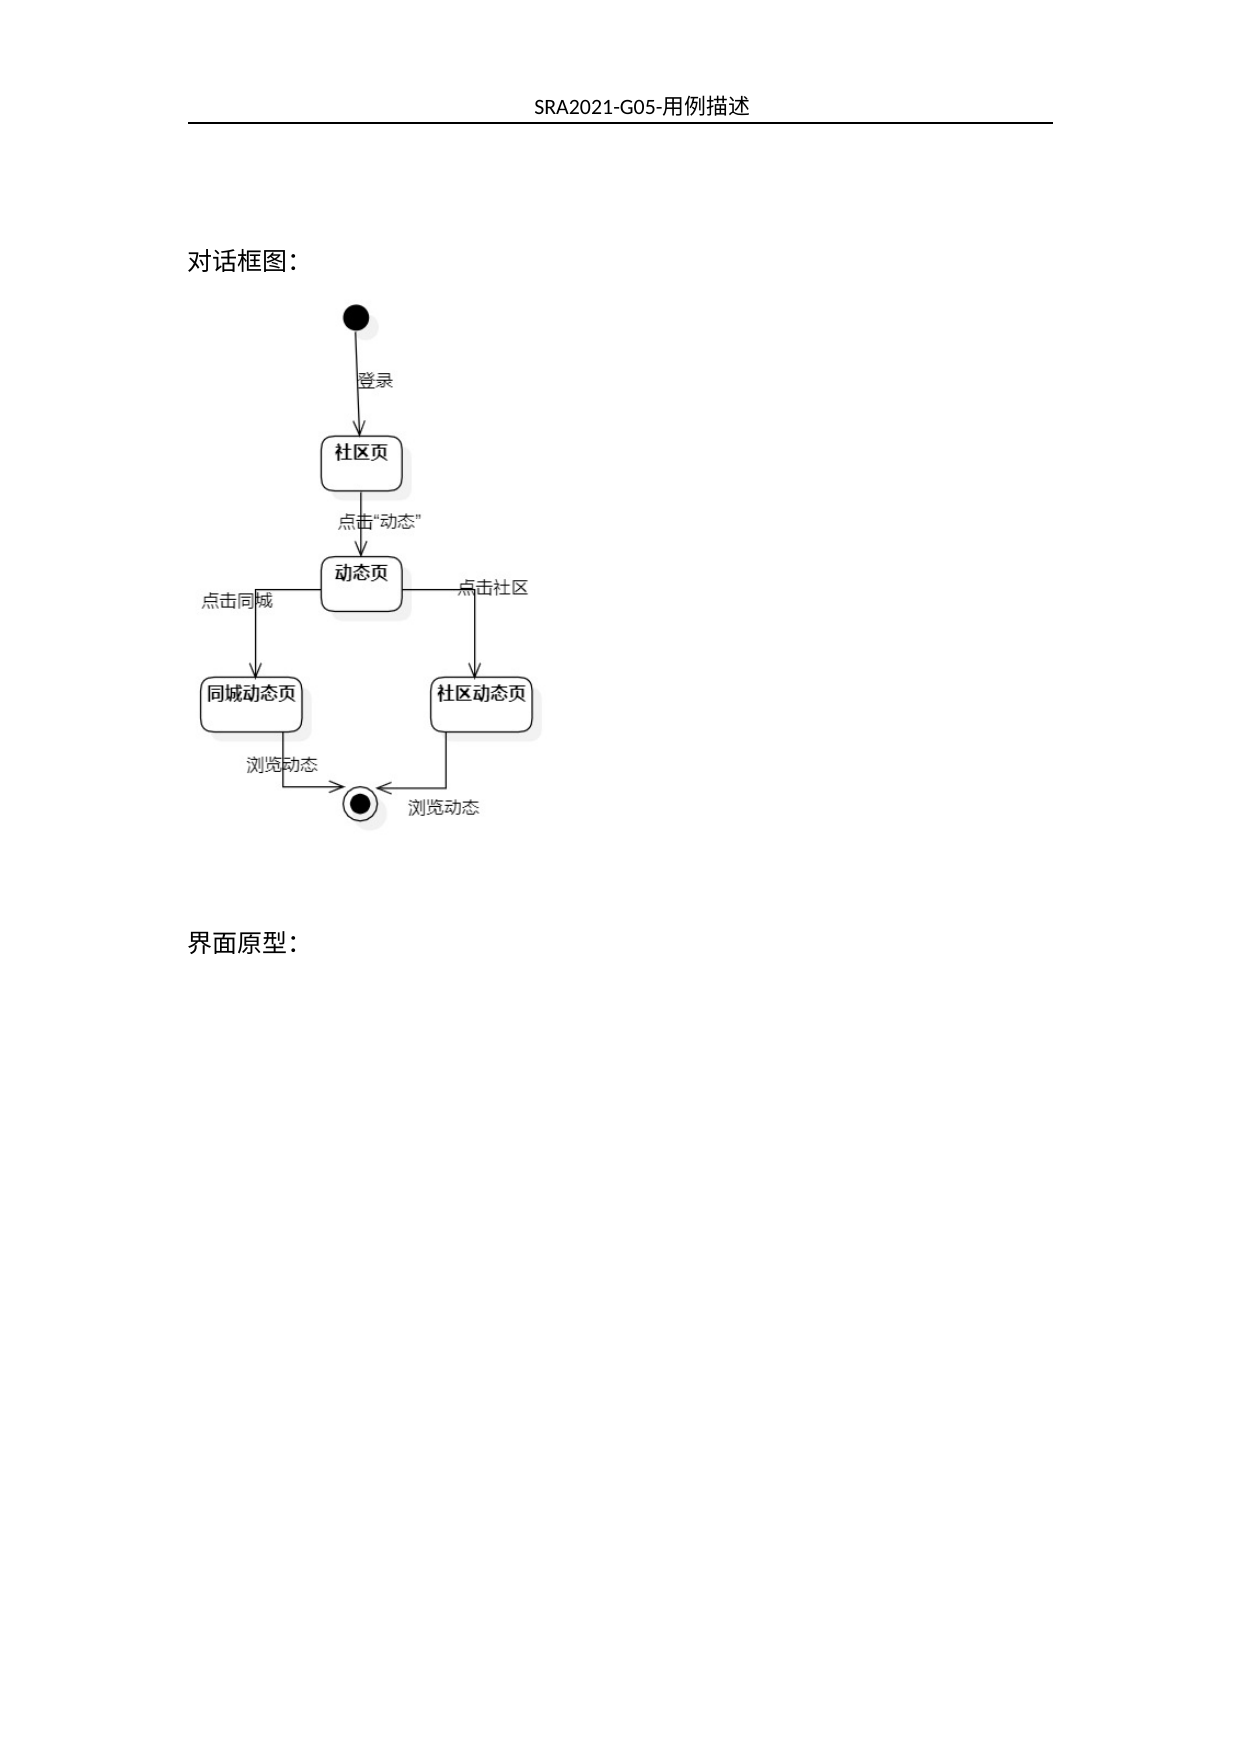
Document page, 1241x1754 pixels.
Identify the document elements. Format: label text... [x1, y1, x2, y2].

text 对话框图： [187, 227, 1053, 292]
picture [187, 292, 587, 875]
text 界面原型： [187, 909, 1053, 974]
